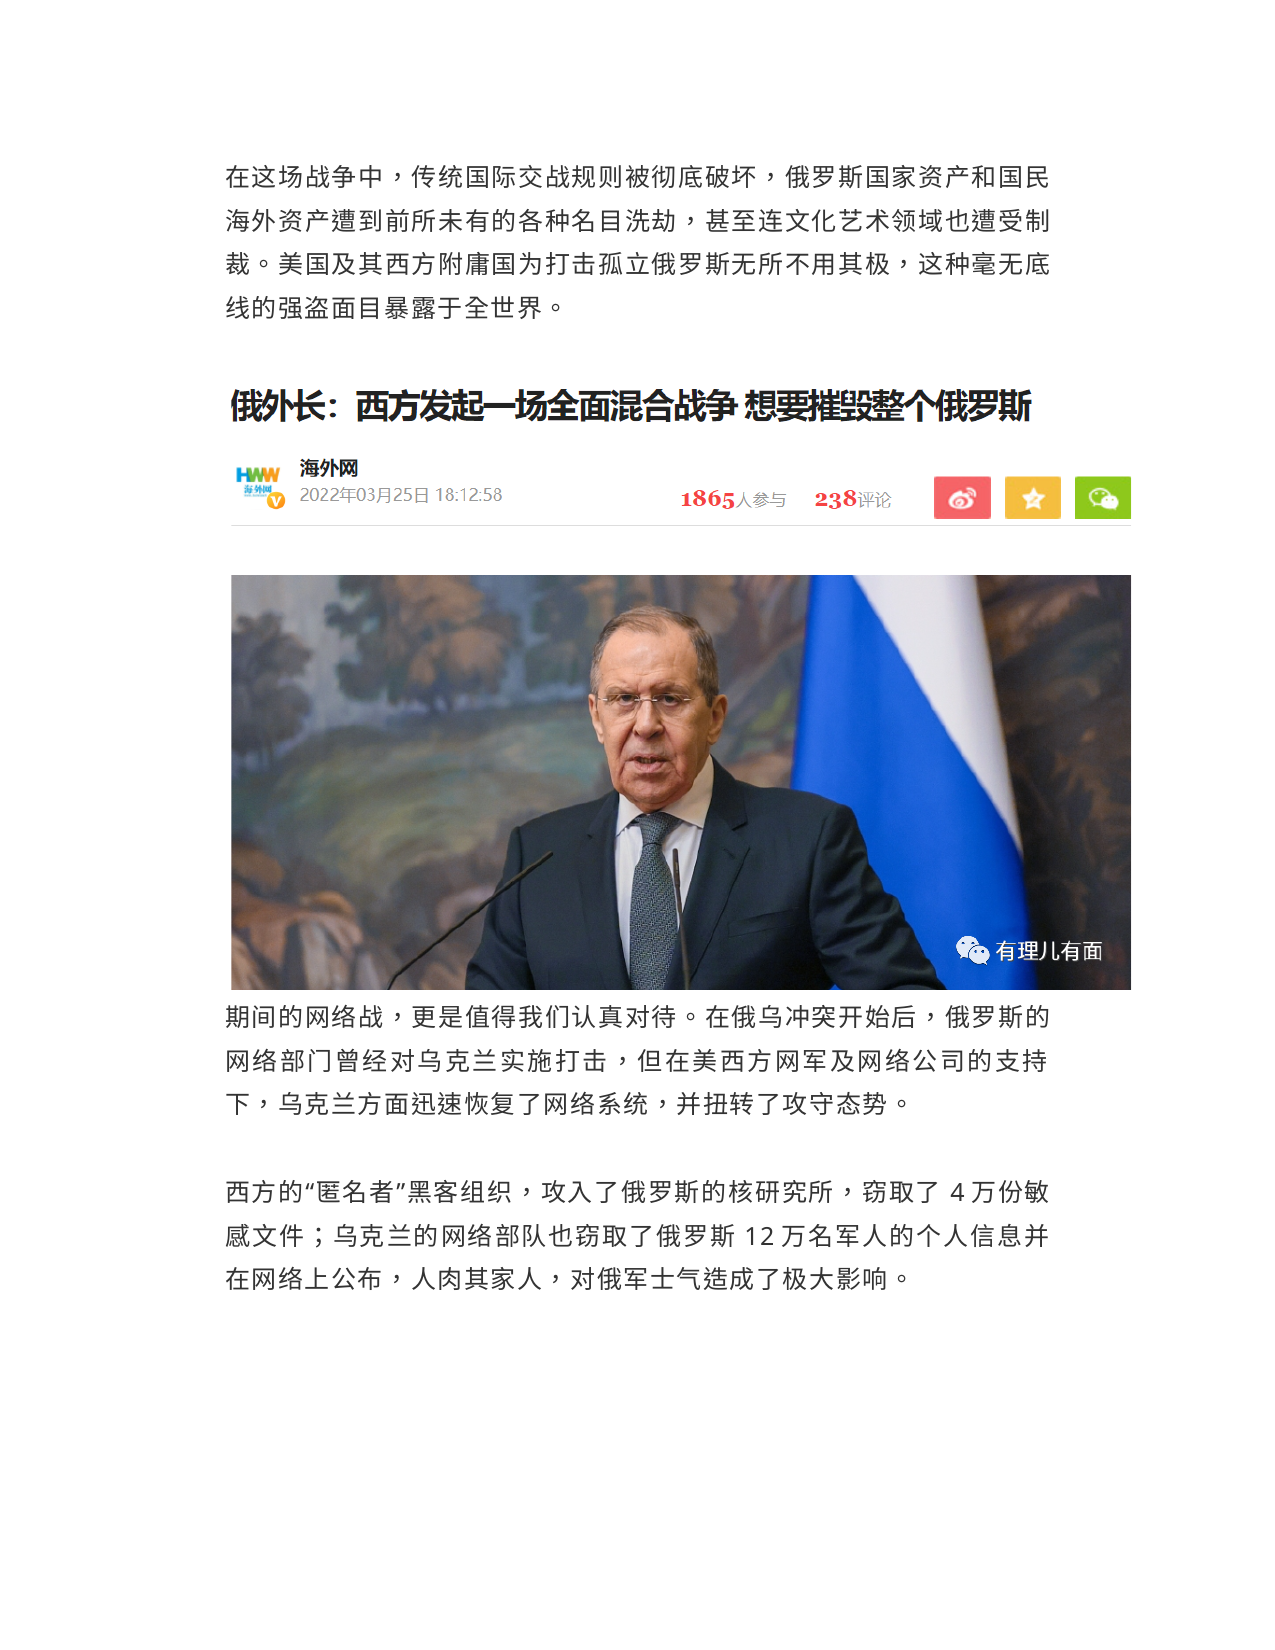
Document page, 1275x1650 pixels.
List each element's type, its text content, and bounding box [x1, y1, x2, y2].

text 西方的“匿名者”黑客组织，攻入了俄罗斯的核研究所，窃取了4万份敏感文件；乌克兰的网络部队也窃取了俄罗斯12万名军人的个人信息并在网络上公布，人肉其家人，对俄军士气造成了极大影响。 [225, 1165, 1050, 1296]
text 期间的网络战，更是值得我们认真对待。在俄乌冲突开始后，俄罗斯的网络部门曾经对乌克兰实施打击，但在美西方网军及网络公司的支持下，乌克兰方面迅速恢复了网络系统，并扭转了攻守态势。 [225, 990, 1050, 1121]
picture [231, 368, 1132, 990]
text 在这场战争中，传统国际交战规则被彻底破坏，俄罗斯国家资产和国民海外资产遭到前所未有的各种名目洗劫，甚至连文化艺术领域也遭受制裁。美国及其西方附庸国为打击孤立俄罗斯无所不用其极，这种毫无底线的强盗面目暴露于全世界。 [225, 150, 1050, 325]
